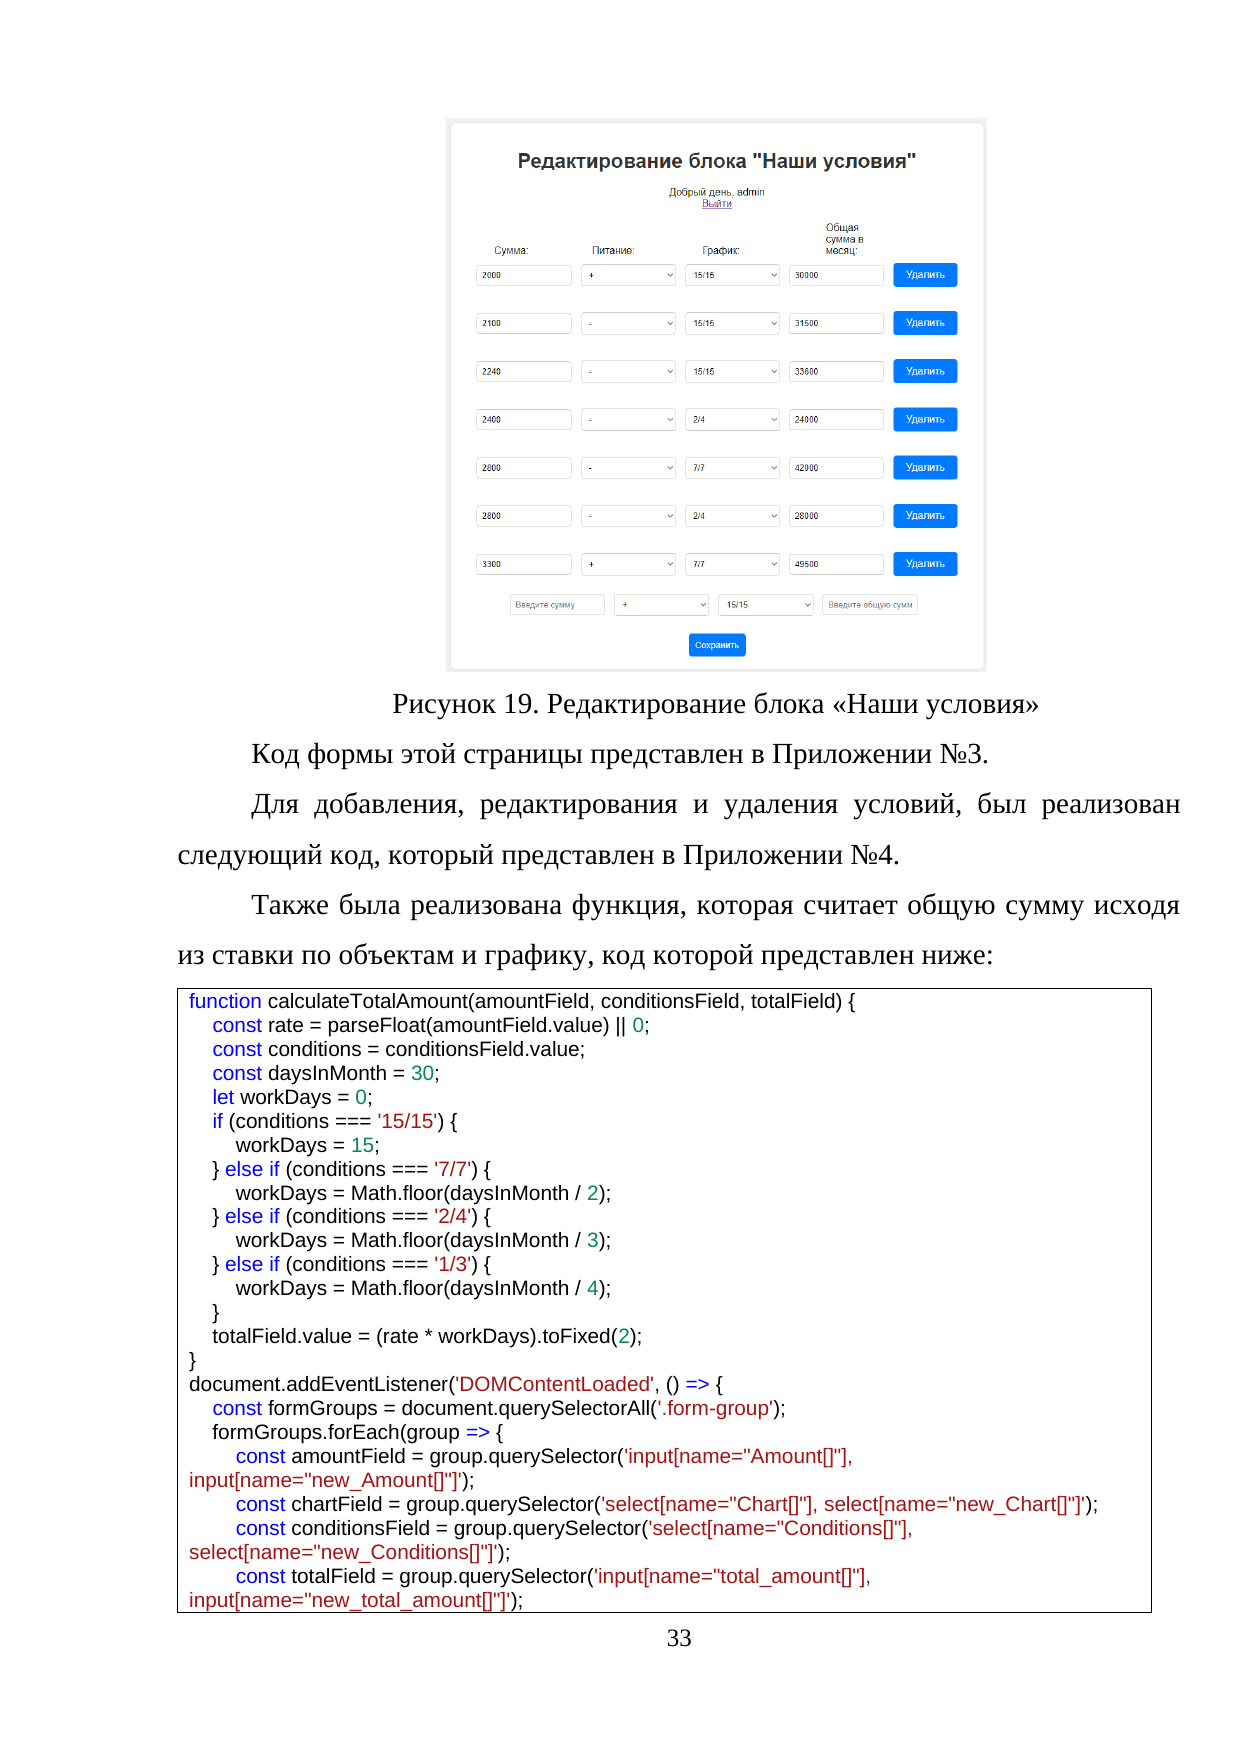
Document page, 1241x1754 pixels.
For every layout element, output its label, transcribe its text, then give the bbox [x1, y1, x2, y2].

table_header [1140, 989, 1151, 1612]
text Код формы этой страницы представлен в Приложении №3. [177, 736, 1181, 770]
picture [445, 118, 987, 672]
text Для добавления, редактирования и удаления условий, был реализован следующий код, который представлен в Приложении №4. [177, 786, 1181, 870]
text Рисунок 19. Редактирование блока «Наши условия» [177, 686, 1181, 719]
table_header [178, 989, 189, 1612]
text Также была реализована функция, которая считает общую сумму исходя из ставки по объектам и графику, код которой представлен ниже: [177, 887, 1181, 971]
